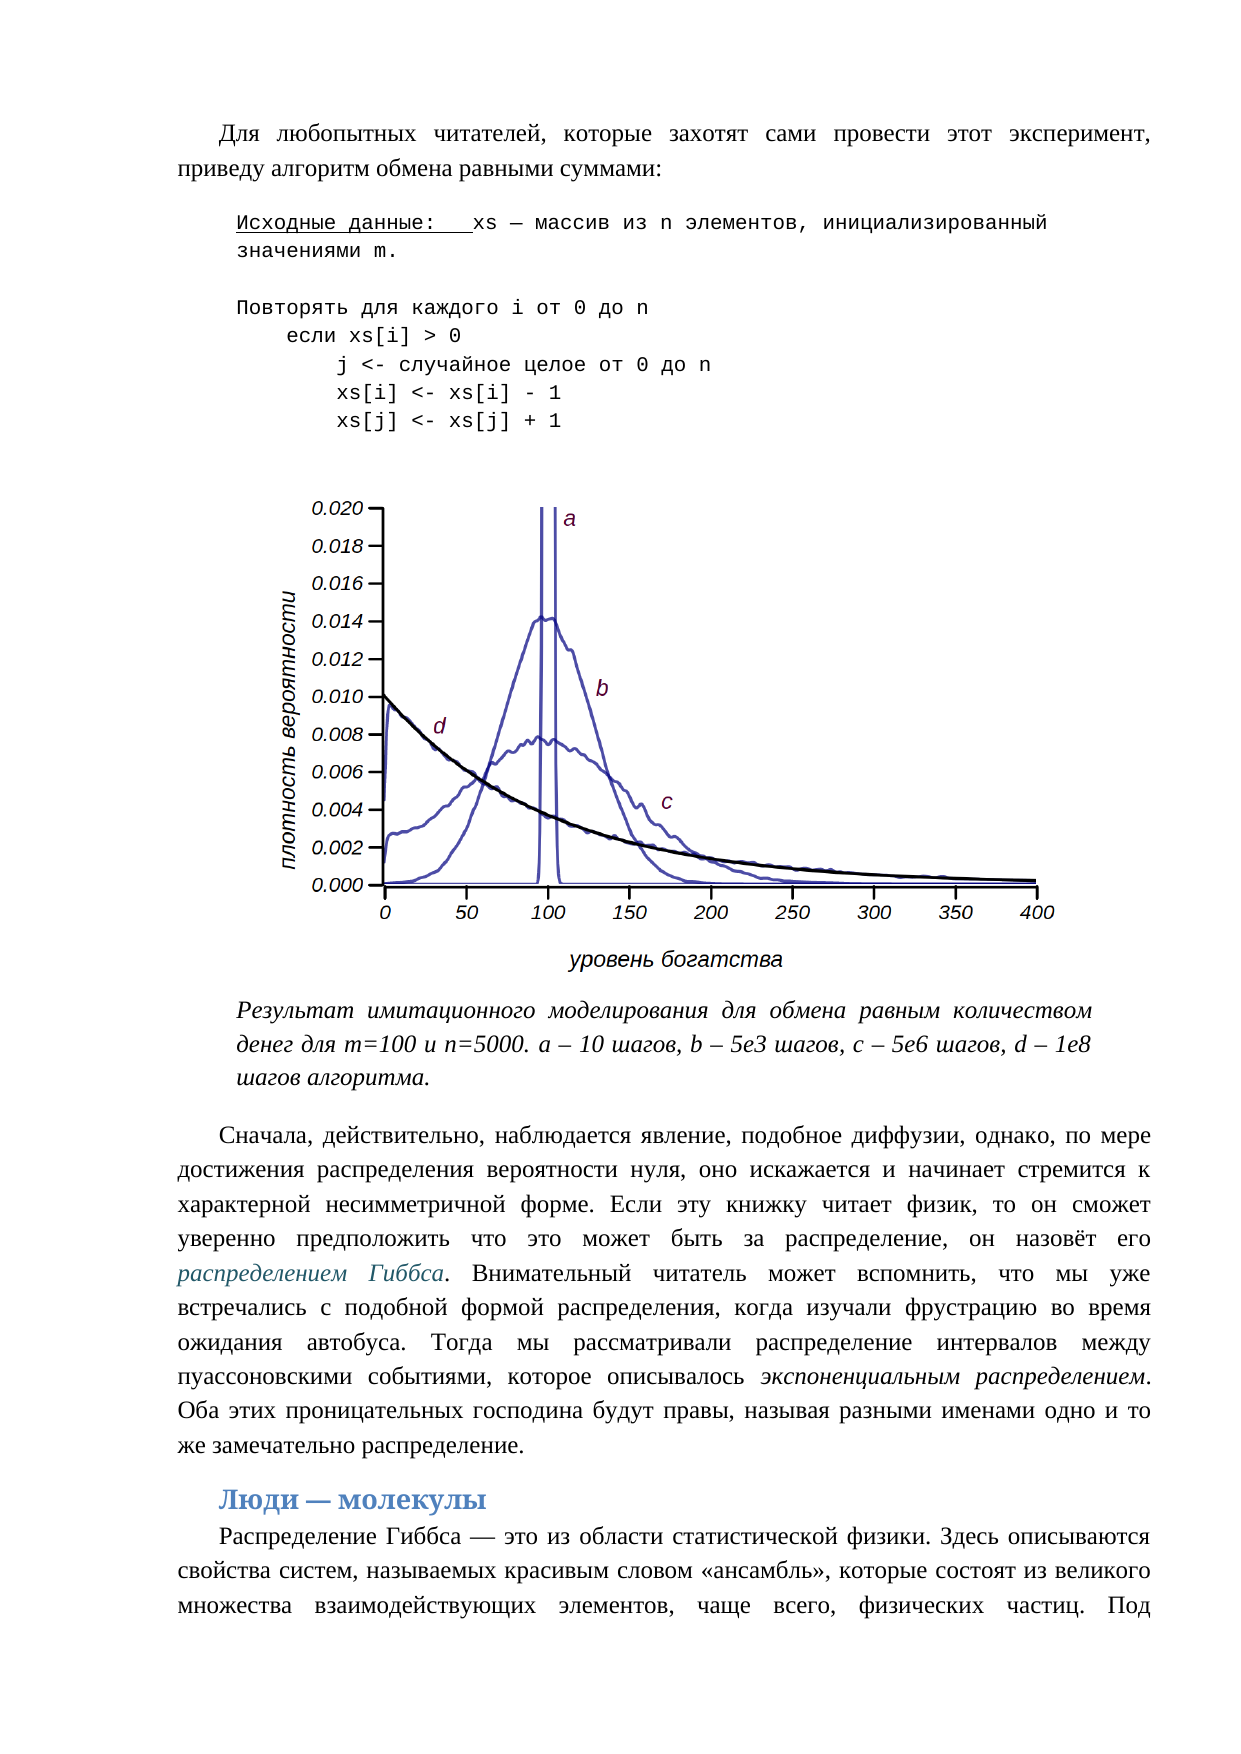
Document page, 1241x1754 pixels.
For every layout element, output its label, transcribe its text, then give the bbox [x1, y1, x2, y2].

text Для любопытных читателей, которые захотят сами провести этот эксперимент, приведу алгоритм обмена равными суммами: [177, 118, 1152, 181]
picture [267, 492, 1062, 979]
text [177, 1521, 1152, 1619]
text xs[j] <- xs[j] + 1 [236, 410, 1093, 434]
text Сначала, действительно, наблюдается явление, подобное диффузии, однако, по мере достижения распределения вероятности нуля, оно искажается и начинает стремится к характерной несимметричной форме. Если эту книжку читает физик, то он сможет уверенно предположить что это может быть за распределение, он назовёт его распределением Гиббса. Внимательный читатель может вспомнить, что мы уже встречались с подобной формой распределения, когда изучали фрустрацию во время ожидания автобуса. Тогда мы рассматривали распределение интервалов между пуассоновскими событиями, которое описывалось экспоненциальным распределением. Оба этих проницательных господина будут правы, называя разными именами одно и то же замечательно распределение. [177, 1120, 1152, 1459]
text Исходные данные: xs — массив из n элементов, инициализированный значениями m. [236, 212, 1093, 264]
text если xs[i] > 0 [236, 325, 1093, 349]
subtitle Люди — молекулы [177, 1485, 1152, 1516]
text j <- случайное целое от 0 до n [236, 354, 1093, 377]
text xs[i] <- xs[i] - 1 [236, 382, 1093, 406]
text Повторять для каждого i от 0 до n [236, 297, 1093, 321]
text Результат имитационного моделирования для обмена равным количеством денег для т=100 и n=5000. a – 10 шагов, b – 5e3 шагов, c – 5e6 шагов, d – 1e8 шагов алгоритма. [236, 996, 1093, 1090]
